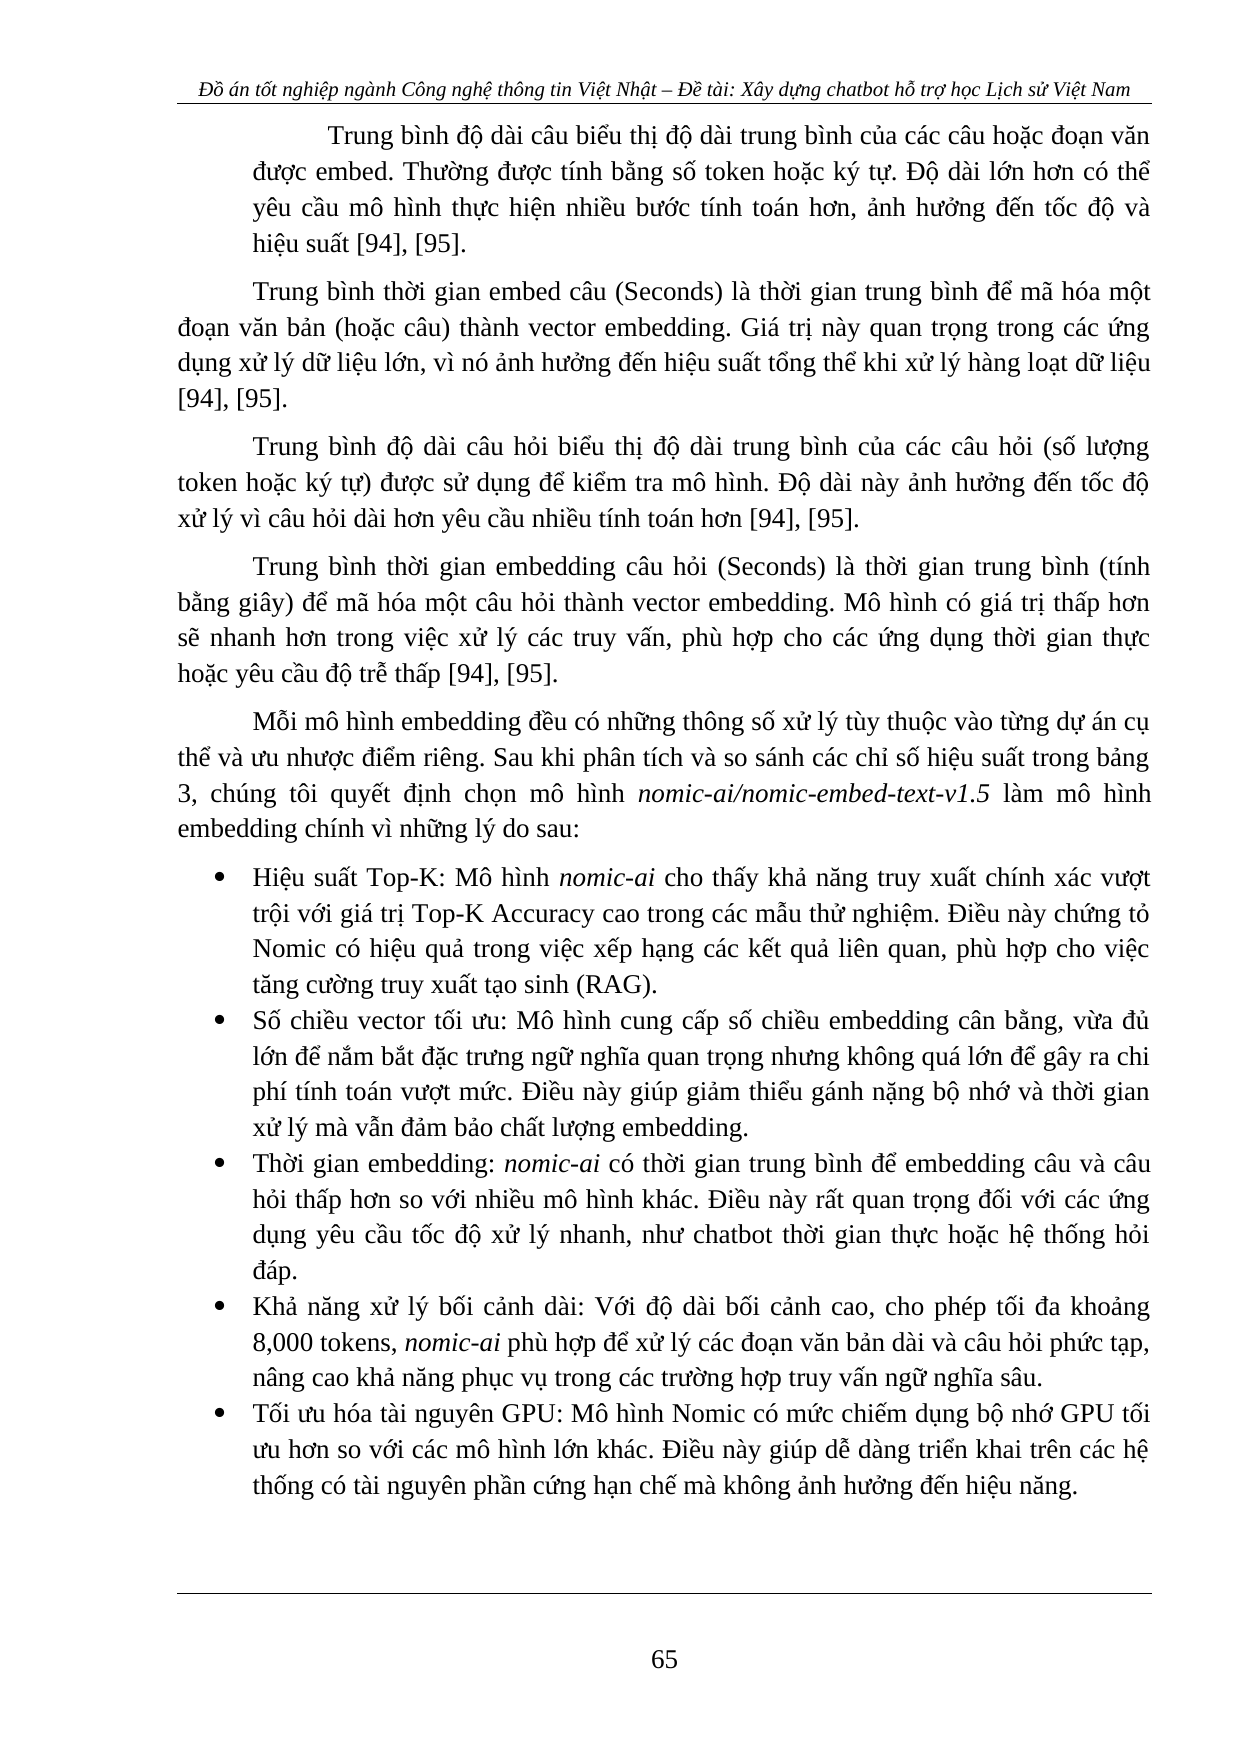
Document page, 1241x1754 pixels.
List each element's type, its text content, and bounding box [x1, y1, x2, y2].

list Thời gian embedding: nomic-ai có thời gian trung bình để embedding câu và câu hỏi thấp hơn so với nhiều mô hình khác. Điều này rất quan trọng đối với các ứng dụng yêu cầu tốc độ xử lý nhanh, như chatbot thời gian thực hoặc hệ thống hỏi đáp. [215, 1147, 1152, 1285]
text Trung bình độ dài câu biểu thị độ dài trung bình của các câu hoặc đoạn văn được embed. Thường được tính bằng số token hoặc ký tự. Độ dài lớn hơn có thể yêu cầu mô hình thực hiện nhiều bước tính toán hơn, ảnh hưởng đến tốc độ và hiệu suất . [252, 119, 1152, 258]
list Hiệu suất Top-K: Mô hình nomic-ai cho thấy khả năng truy xuất chính xác vượt trội với giá trị Top-K Accuracy cao trong các mẫu thử nghiệm. Điều này chứng tỏ Nomic có hiệu quả trong việc xếp hạng các kết quả liên quan, phù hợp cho việc tăng cường truy xuất tạo sinh (RAG). [215, 861, 1152, 999]
text Trung bình thời gian embedding câu hỏi (Seconds) là thời gian trung bình (tính bằng giây) để mã hóa một câu hỏi thành vector embedding. Mô hình có giá trị thấp hơn sẽ nhanh hơn trong việc xử lý các truy vấn, phù hợp cho các ứng dụng thời gian thực hoặc yêu cầu độ trễ thấp . [177, 550, 1152, 688]
list Tối ưu hóa tài nguyên GPU: Mô hình Nomic có mức chiếm dụng bộ nhớ GPU tối ưu hơn so với các mô hình lớn khác. Điều này giúp dễ dàng triển khai trên các hệ thống có tài nguyên phần cứng hạn chế mà không ảnh hưởng đến hiệu năng. [215, 1397, 1152, 1500]
list Số chiều vector tối ưu: Mô hình cung cấp số chiều embedding cân bằng, vừa đủ lớn để nắm bắt đặc trưng ngữ nghĩa quan trọng nhưng không quá lớn để gây ra chi phí tính toán vượt mức. Điều này giúp giảm thiểu gánh nặng bộ nhớ và thời gian xử lý mà vẫn đảm bảo chất lượng embedding. [215, 1004, 1152, 1142]
text Mỗi mô hình embedding đều có những thông số xử lý tùy thuộc vào từng dự án cụ thể và ưu nhược điểm riêng. Sau khi phân tích và so sánh các chỉ số hiệu suất trong bảng 3, chúng tôi quyết định chọn mô hình nomic-ai/nomic-embed-text-v1.5 làm mô hình embedding chính vì những lý do sau: [177, 705, 1152, 844]
text Trung bình thời gian embed câu (Seconds) là thời gian trung bình để mã hóa một đoạn văn bản (hoặc câu) thành vector embedding. Giá trị này quan trọng trong các ứng dụng xử lý dữ liệu lớn, vì nó ảnh hưởng đến hiệu suất tổng thể khi xử lý hàng loạt dữ liệu . [177, 275, 1152, 413]
list Khả năng xử lý bối cảnh dài: Với độ dài bối cảnh cao, cho phép tối đa khoảng 8,000 tokens, nomic-ai phù hợp để xử lý các đoạn văn bản dài và câu hỏi phức tạp, nâng cao khả năng phục vụ trong các trường hợp truy vấn ngữ nghĩa sâu. [215, 1290, 1152, 1393]
text Trung bình độ dài câu hỏi biểu thị độ dài trung bình của các câu hỏi (số lượng token hoặc ký tự) được sử dụng để kiểm tra mô hình. Độ dài này ảnh hưởng đến tốc độ xử lý vì câu hỏi dài hơn yêu cầu nhiều tính toán hơn . [177, 430, 1152, 533]
